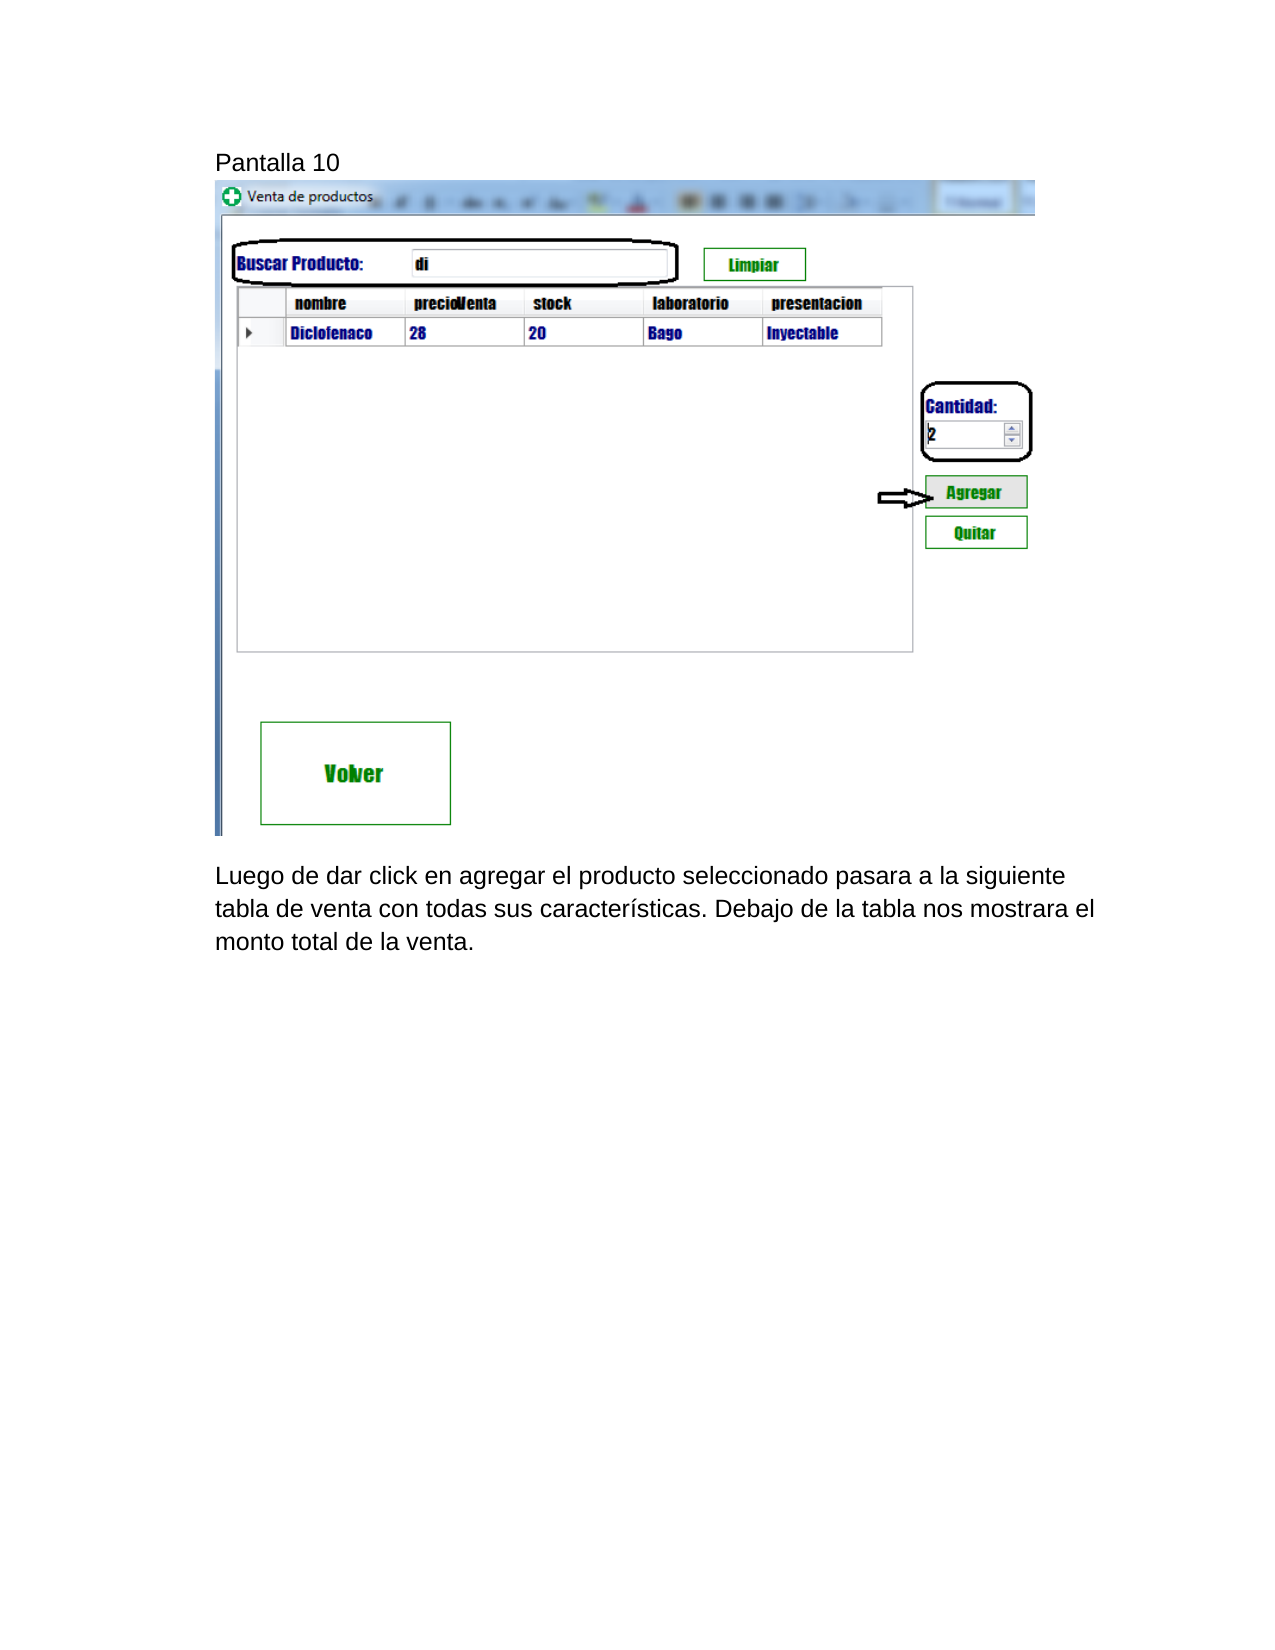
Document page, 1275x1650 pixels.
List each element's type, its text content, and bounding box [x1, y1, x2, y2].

picture [214, 180, 1035, 836]
text Luego de dar click en agregar el producto seleccionado pasara a la siguiente tabla de venta con todas sus características. Debajo de la tabla nos mostrara el monto total de la venta. [215, 861, 1098, 956]
